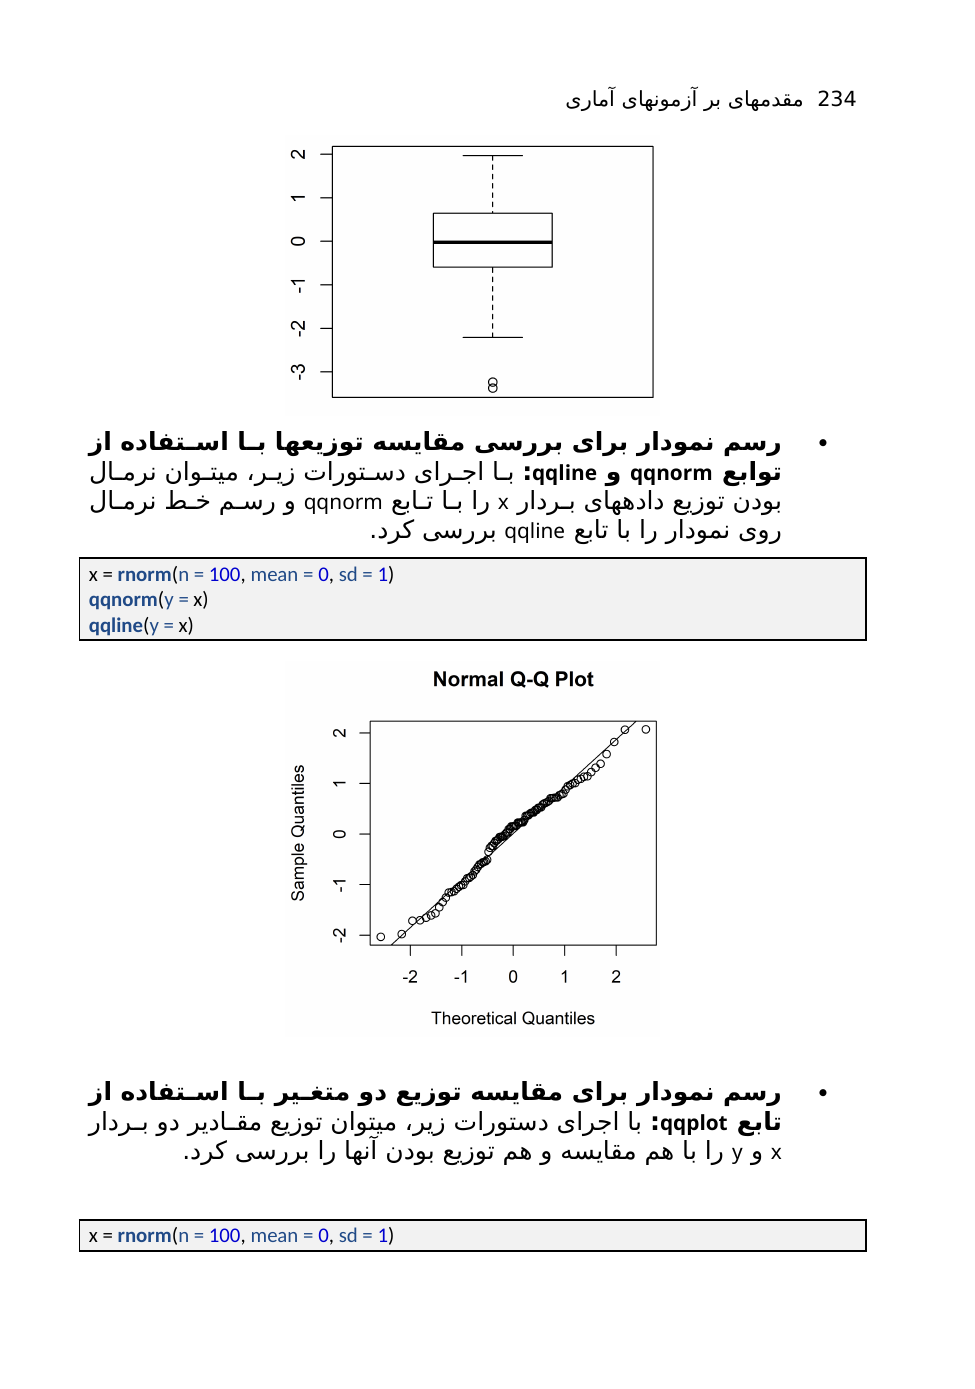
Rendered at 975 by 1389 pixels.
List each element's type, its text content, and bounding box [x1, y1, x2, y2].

list رسم نمودار برای مقایسه توزیع‏ دو متغیر با استفاده از تابع qqplot: با اجرای دستورات زیر، می‏توان توزیع مقادیر دو بردار x و y را با هم مقایسه و هم توزیع بودن آن‏ها را بررسی کرد. [89, 1078, 819, 1166]
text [80, 1221, 865, 1250]
picture [285, 135, 661, 416]
picture [285, 661, 661, 1037]
text x = rnorm(n = 100, mean = 0, sd = 1) qqnorm(y = x) qqline(y = x) [80, 559, 865, 639]
list رسم نمودار برای بررسی مقایسه توزیع‏ها با استفاده از توابع qqnorm و qqline: با اجرای دستورات زیر، می‏توان نرمال بودن توزیع داده‏های بردار x را با تابع qqnorm و رسم خط نرمال روی نمودار را با تابع qqline بررسی کرد. [89, 427, 819, 545]
